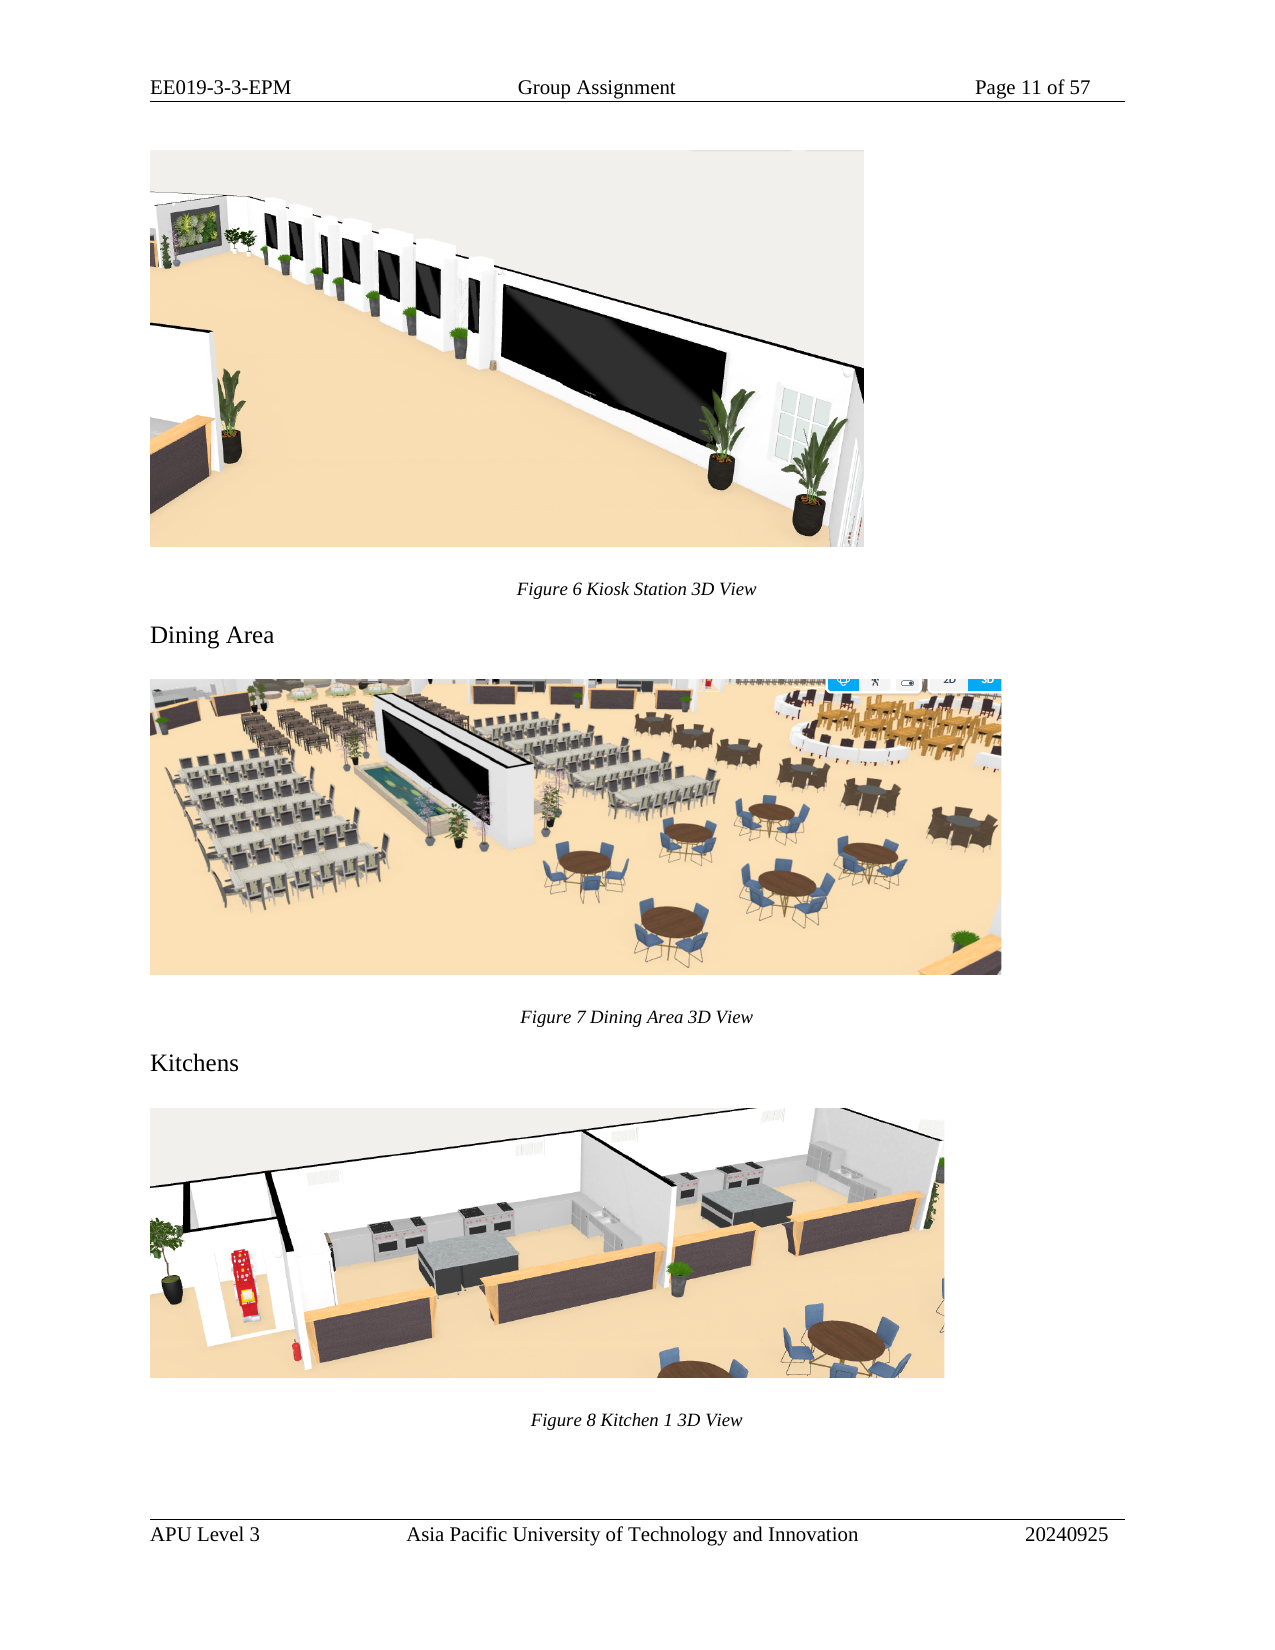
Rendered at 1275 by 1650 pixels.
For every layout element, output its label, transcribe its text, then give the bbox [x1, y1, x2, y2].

picture [150, 1108, 945, 1378]
text Kitchens [150, 1048, 1125, 1077]
text Figure 6 Kiosk Station 3D View [150, 578, 1125, 599]
text Dining Area [150, 620, 1125, 649]
text Figure 7 Dining Area 3D View [150, 1006, 1125, 1027]
picture [150, 679, 1002, 975]
picture [150, 150, 864, 547]
text Figure 8 Kitchen 1 3D View [150, 1409, 1125, 1430]
